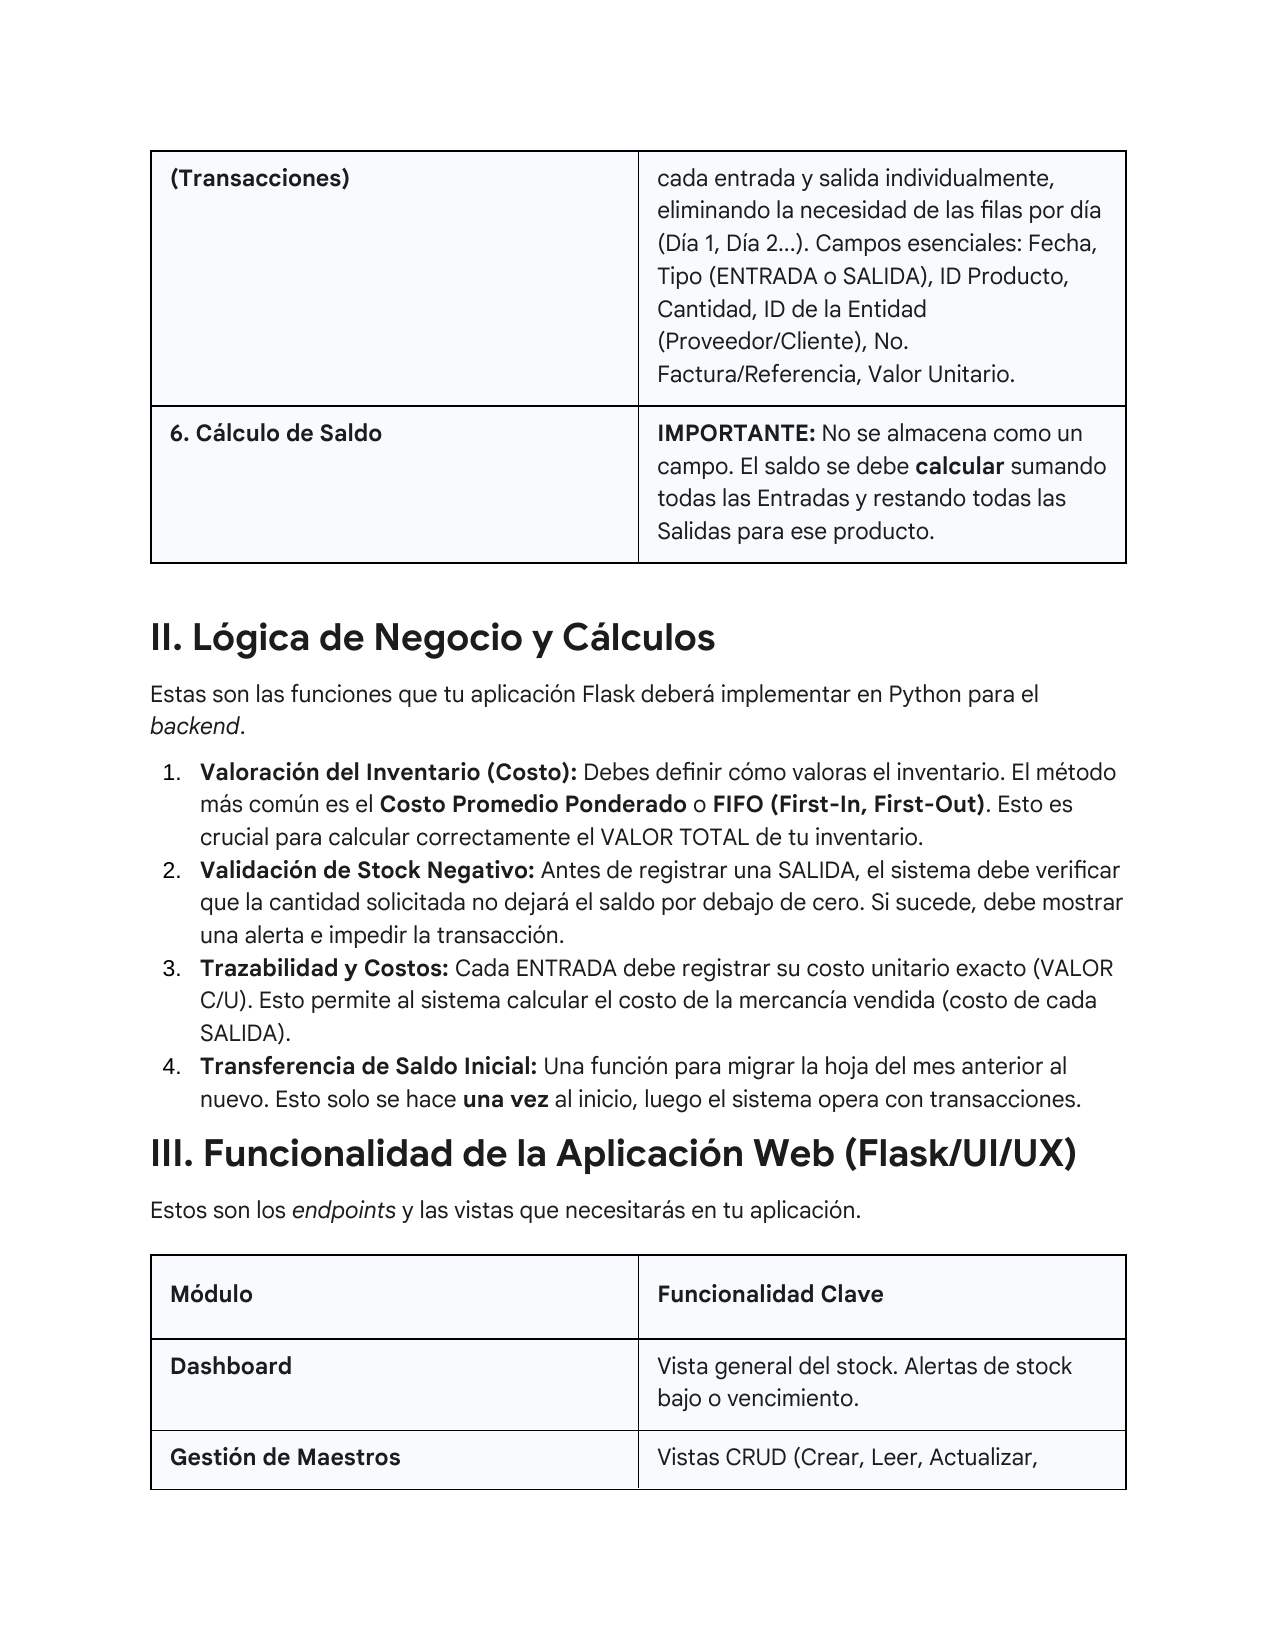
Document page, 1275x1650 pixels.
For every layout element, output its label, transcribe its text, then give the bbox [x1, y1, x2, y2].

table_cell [152, 152, 638, 405]
subtitle III. Funcionalidad de la Aplicación Web (Flask/UI/UX) [150, 1130, 1125, 1177]
table_cell 6. Cálculo de Saldo [152, 407, 638, 562]
text Estas son las funciones que tu aplicación Flask deberá implementar en Python para el backend. [150, 680, 1125, 741]
text Estos son los endpoints y las vistas que necesitarás en tu aplicación. [150, 1196, 1125, 1225]
list Trazabilidad y Costos: Cada ENTRADA debe registrar su costo unitario exacto (VALOR C/U). Esto permite al sistema calcular el costo de la mercancía vendida (costo de cada SALIDA). [162, 954, 1125, 1048]
subtitle II. Lógica de Negocio y Cálculos [150, 614, 1125, 661]
table_header Módulo [152, 1256, 638, 1338]
table_cell Gestión de Maestros [152, 1431, 638, 1488]
table_cell Dashboard [152, 1340, 638, 1429]
table_cell Vista general del stock. Alertas de stock bajo o vencimiento. [639, 1340, 1125, 1429]
list Valoración del Inventario (Costo): Debes definir cómo valoras el inventario. El método más común es el Costo Promedio Ponderado o FIFO (First-In, First-Out). Esto es crucial para calcular correctamente el VALOR TOTAL de tu inventario. [162, 758, 1125, 852]
list Transferencia de Saldo Inicial: Una función para migrar la hoja del mes anterior al nuevo. Esto solo se hace una vez al inicio, luego el sistema opera con transacciones. [162, 1052, 1125, 1114]
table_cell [639, 1431, 1125, 1488]
list Validación de Stock Negativo: Antes de registrar una SALIDA, el sistema debe verificar que la cantidad solicitada no dejará el saldo por debajo de cero. Si sucede, debe mostrar una alerta e impedir la transacción. [162, 856, 1125, 950]
table_header Funcionalidad Clave [639, 1256, 1125, 1338]
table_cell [639, 152, 1125, 405]
table_cell IMPORTANTE: No se almacena como un campo. El saldo se debe calcular sumando todas las Entradas y restando todas las Salidas para ese producto. [639, 407, 1125, 562]
